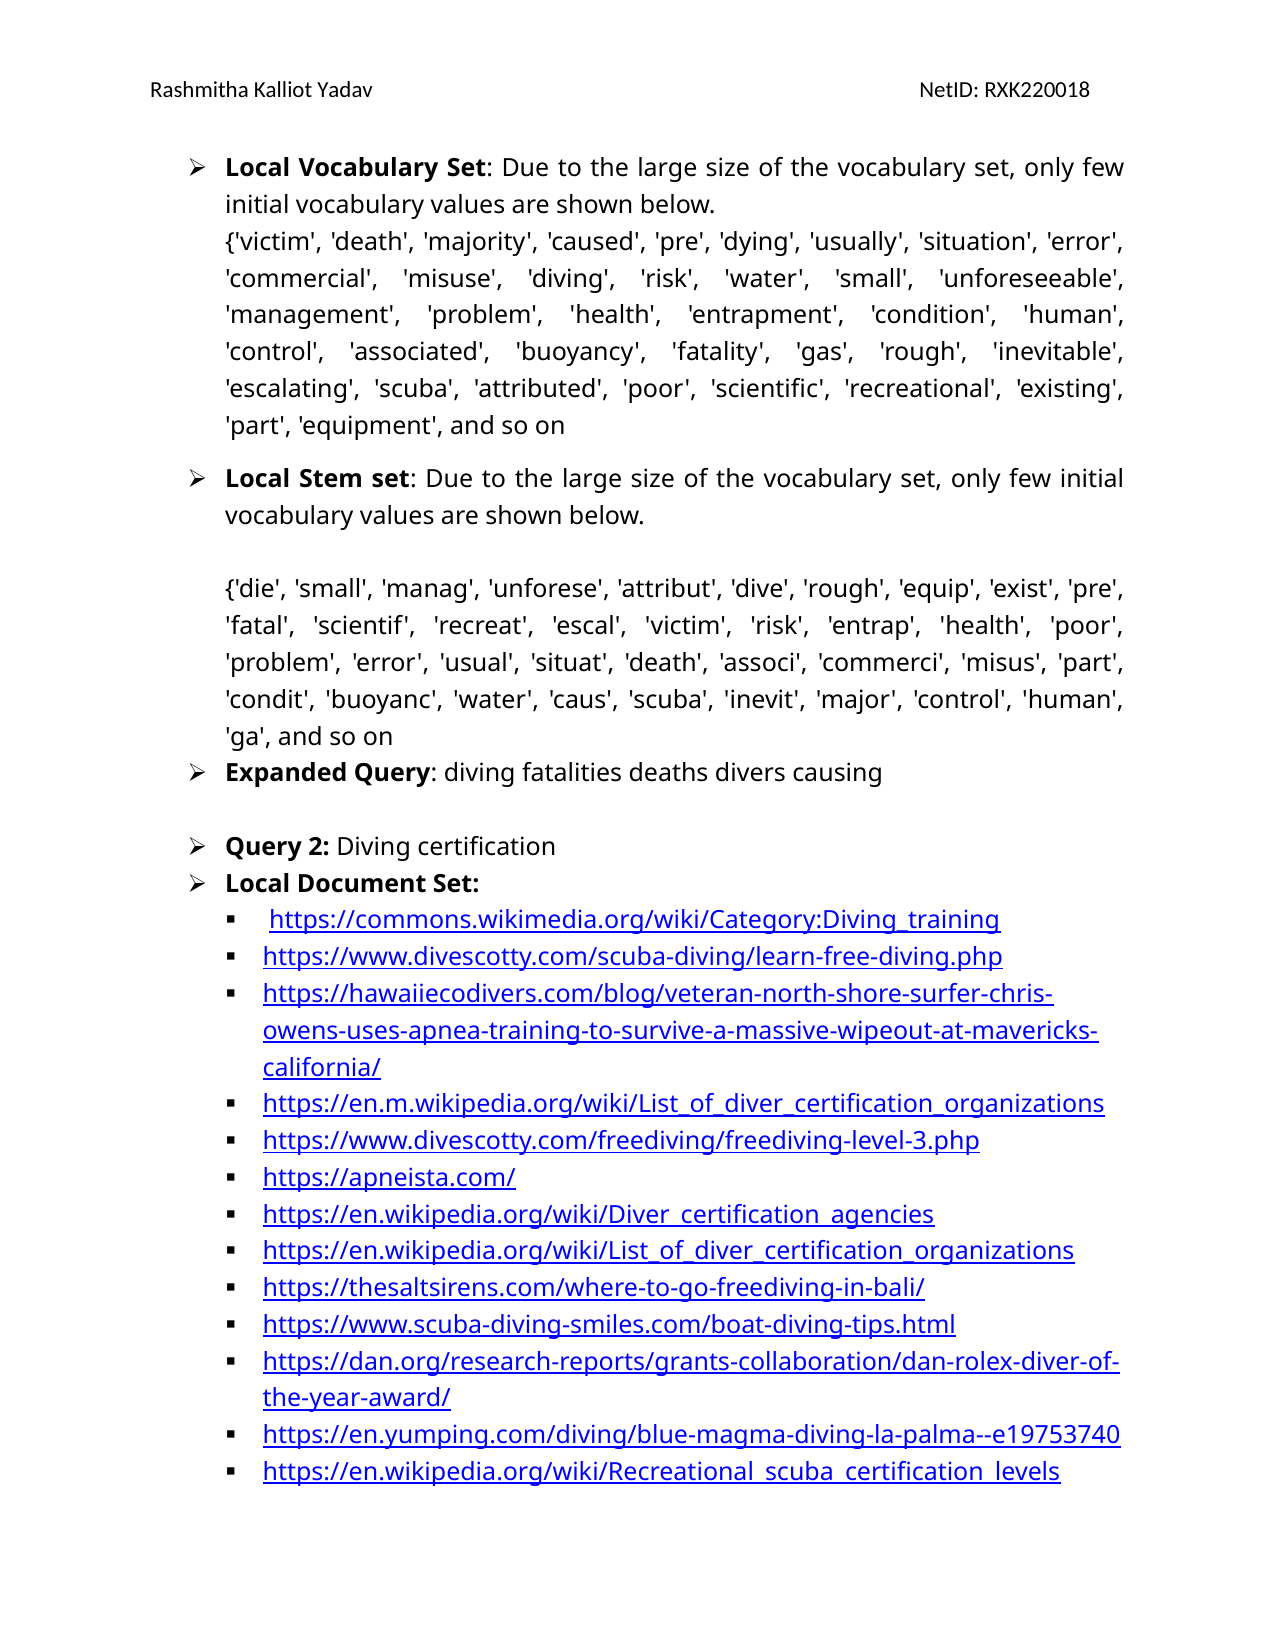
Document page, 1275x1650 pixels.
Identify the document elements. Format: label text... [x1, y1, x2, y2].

list https://en.wikipedia.org/wiki/Diver_certification_agencies [225, 1196, 1125, 1230]
list https://en.yumping.com/diving/blue-magma-diving-la-palma--e19753740 [225, 1417, 1125, 1451]
text {'die', 'small', 'manag', 'unforese', 'attribut', 'dive', 'rough', 'equip', 'exist', 'pre', 'fatal', 'scientif', 'recreat', 'escal', 'victim', 'risk', 'entrap', 'health', 'poor', 'problem', 'error', 'usual', 'situat', 'death', 'associ', 'commerci', 'misus', 'part', 'condit', 'buoyanc', 'water', 'caus', 'scuba', 'inevit', 'major', 'control', 'human', 'ga', and so on [225, 571, 1125, 752]
list https://www.scuba-diving-smiles.com/boat-diving-tips.html [225, 1307, 1125, 1341]
list https://commons.wikimedia.org/wiki/Category:Diving_training [225, 902, 1125, 936]
list https://www.divescotty.com/scuba-diving/learn-free-diving.php [225, 939, 1125, 973]
list https://thesaltsirens.com/where-to-go-freediving-in-bali/ [225, 1270, 1125, 1304]
text {'victim', 'death', 'majority', 'caused', 'pre', 'dying', 'usually', 'situation', 'error', 'commercial', 'misuse', 'diving', 'risk', 'water', 'small', 'unforeseeable', 'management', 'problem', 'health', 'entrapment', 'condition', 'human', 'control', 'associated', 'buoyancy', 'fatality', 'gas', 'rough', 'inevitable', 'escalating', 'scuba', 'attributed', 'poor', 'scientific', 'recreational', 'existing', 'part', 'equipment', and so on [225, 223, 1125, 441]
list Local Vocabulary Set: Due to the large size of the vocabulary set, only few initial vocabulary values are shown below. [187, 150, 1125, 221]
list https://www.divescotty.com/freediving/freediving-level-3.php [225, 1123, 1125, 1157]
list https://en.m.wikipedia.org/wiki/List_of_diver_certification_organizations [225, 1086, 1125, 1120]
list Local Document Set: [187, 865, 1125, 899]
list https://en.wikipedia.org/wiki/List_of_diver_certification_organizations [225, 1233, 1125, 1267]
list Query 2: Diving certification [187, 828, 1125, 863]
list https://en.wikipedia.org/wiki/Recreational_scuba_certification_levels [225, 1454, 1125, 1488]
list Local Stem set: Due to the large size of the vocabulary set, only few initial vocabulary values are shown below. [187, 461, 1125, 532]
list https://hawaiiecodivers.com/blog/veteran-north-shore-surfer-chris-owens-uses-apnea-training-to-survive-a-massive-wipeout-at-mavericks-california/ [225, 976, 1125, 1083]
list https://apneista.com/ [225, 1159, 1125, 1193]
list Expanded Query: diving fatalities deaths divers causing [187, 755, 1125, 789]
list https://dan.org/research-reports/grants-collaboration/dan-rolex-diver-of-the-year-award/ [225, 1343, 1125, 1414]
